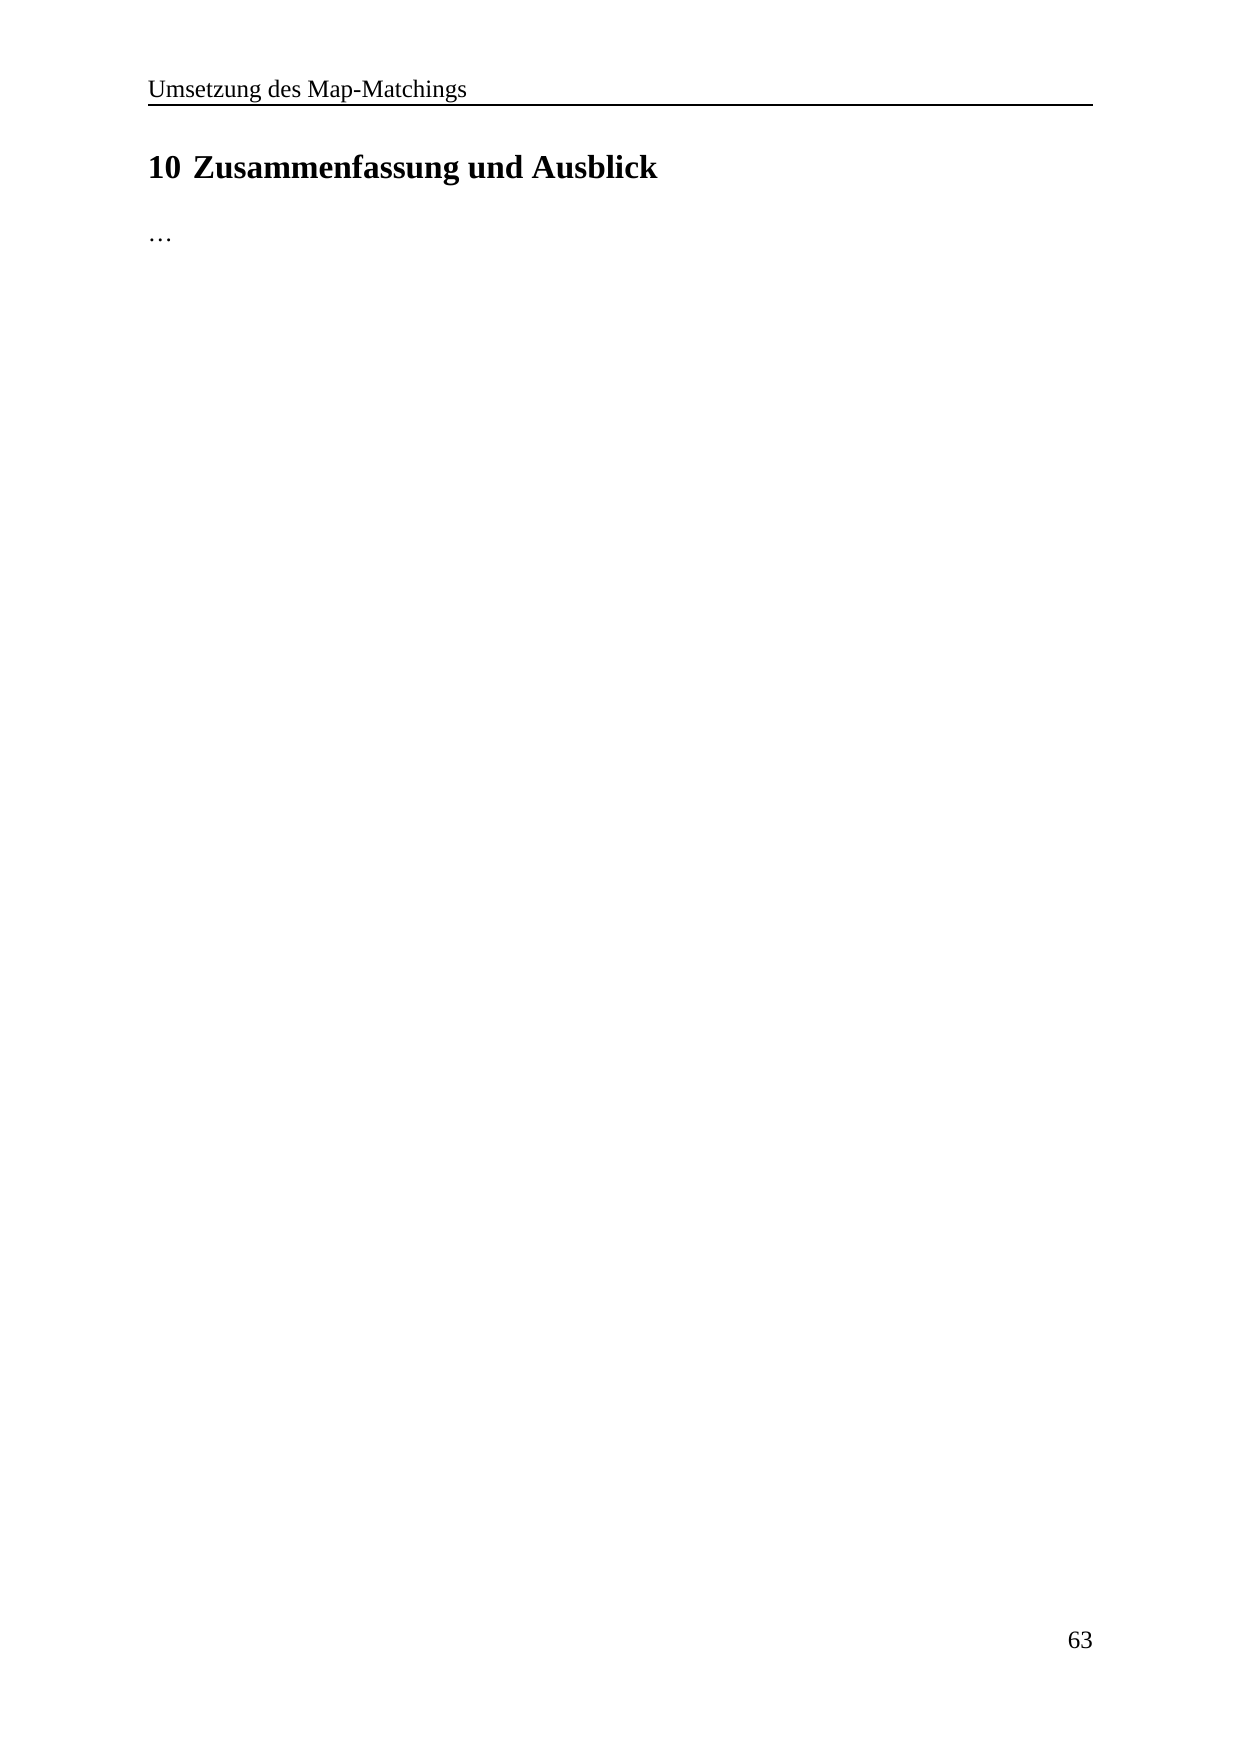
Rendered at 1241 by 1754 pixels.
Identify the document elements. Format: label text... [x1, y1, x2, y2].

subtitle Zusammenfassung und Ausblick [148, 148, 1093, 186]
text … [148, 218, 1093, 246]
